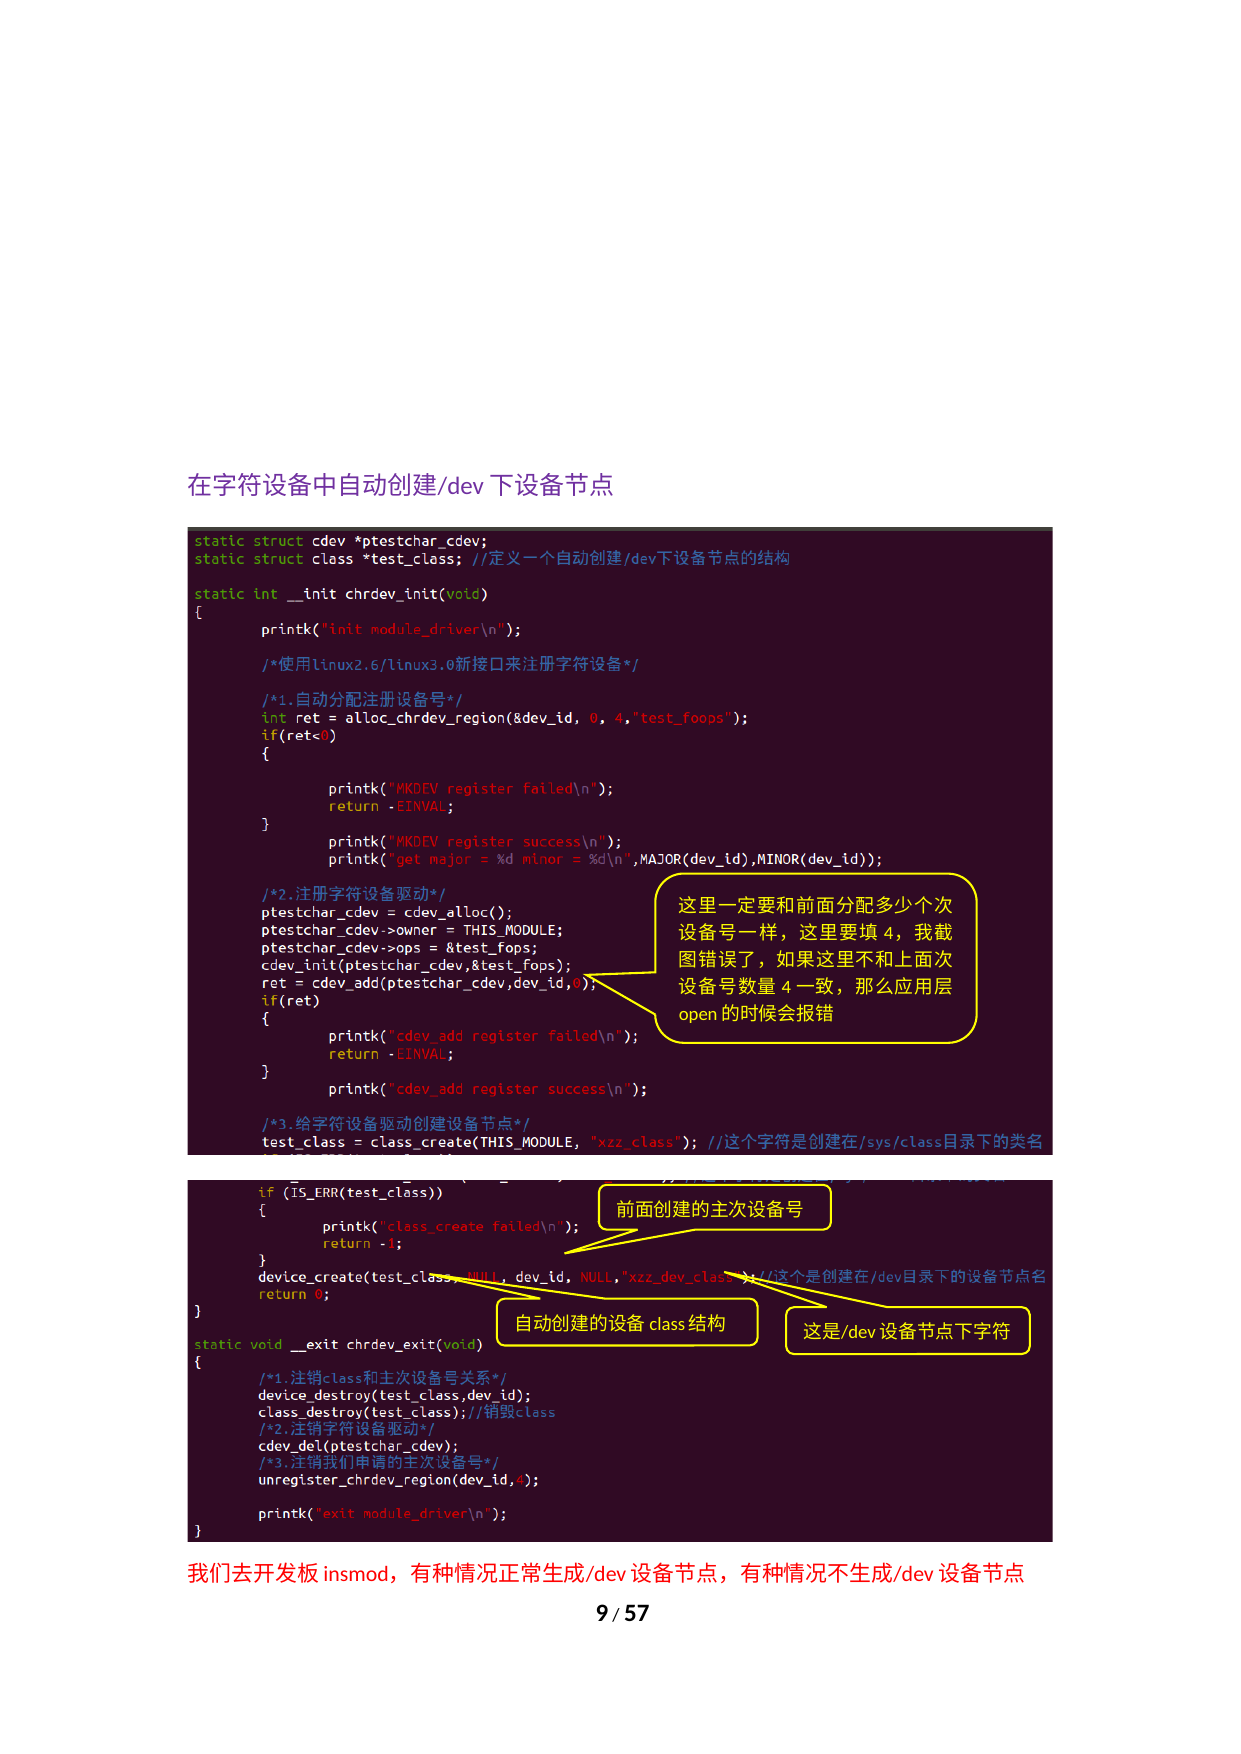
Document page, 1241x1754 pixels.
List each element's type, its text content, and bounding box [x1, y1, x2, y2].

picture [187, 527, 1053, 1155]
text 我们去开发板insmod，有种情况正常生成/dev设备节点，有种情况不生成/dev设备节点 [187, 1556, 1053, 1588]
picture [187, 1180, 1053, 1542]
text 在字符设备中自动创建/dev下设备节点 [187, 451, 1053, 516]
